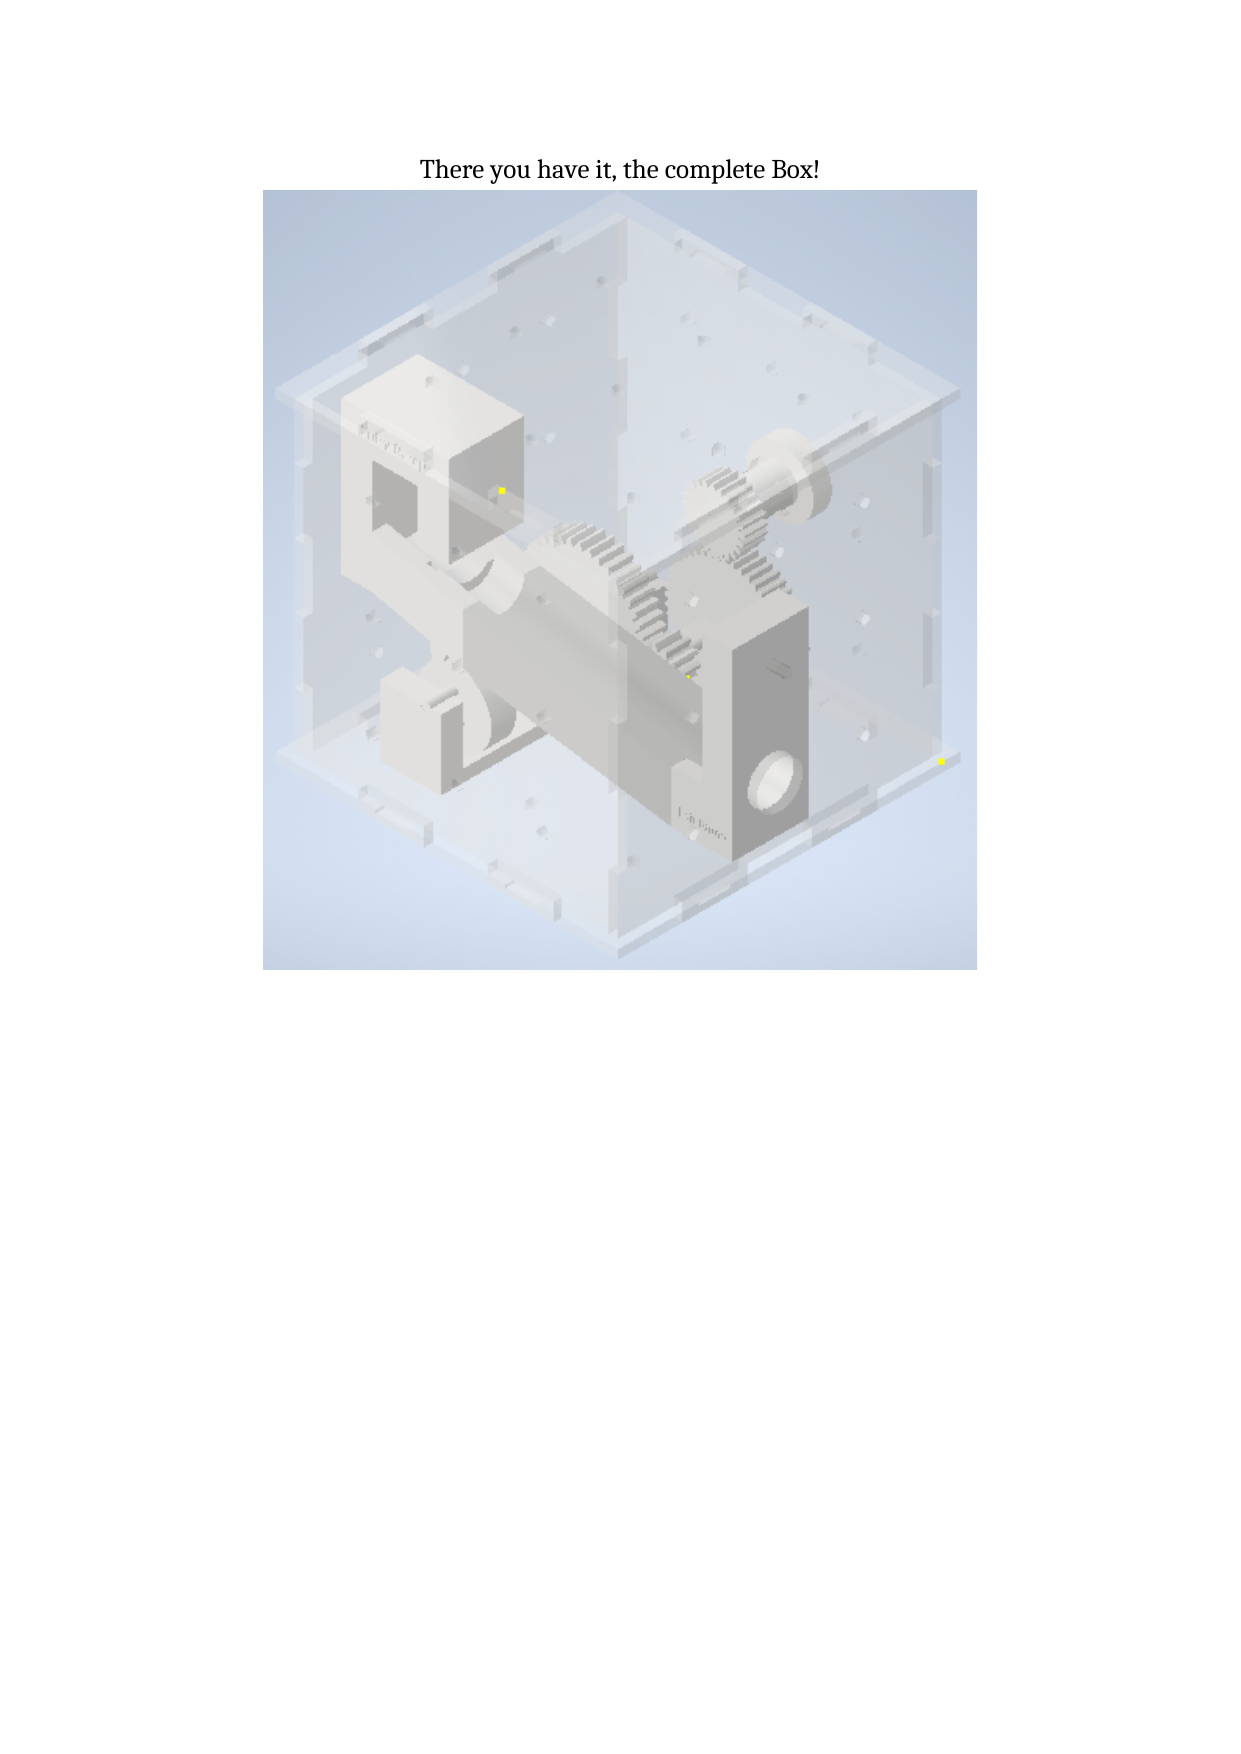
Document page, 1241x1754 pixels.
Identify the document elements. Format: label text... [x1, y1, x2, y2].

subtitle There you have it, the complete Box! [150, 154, 1090, 185]
picture [263, 190, 978, 970]
